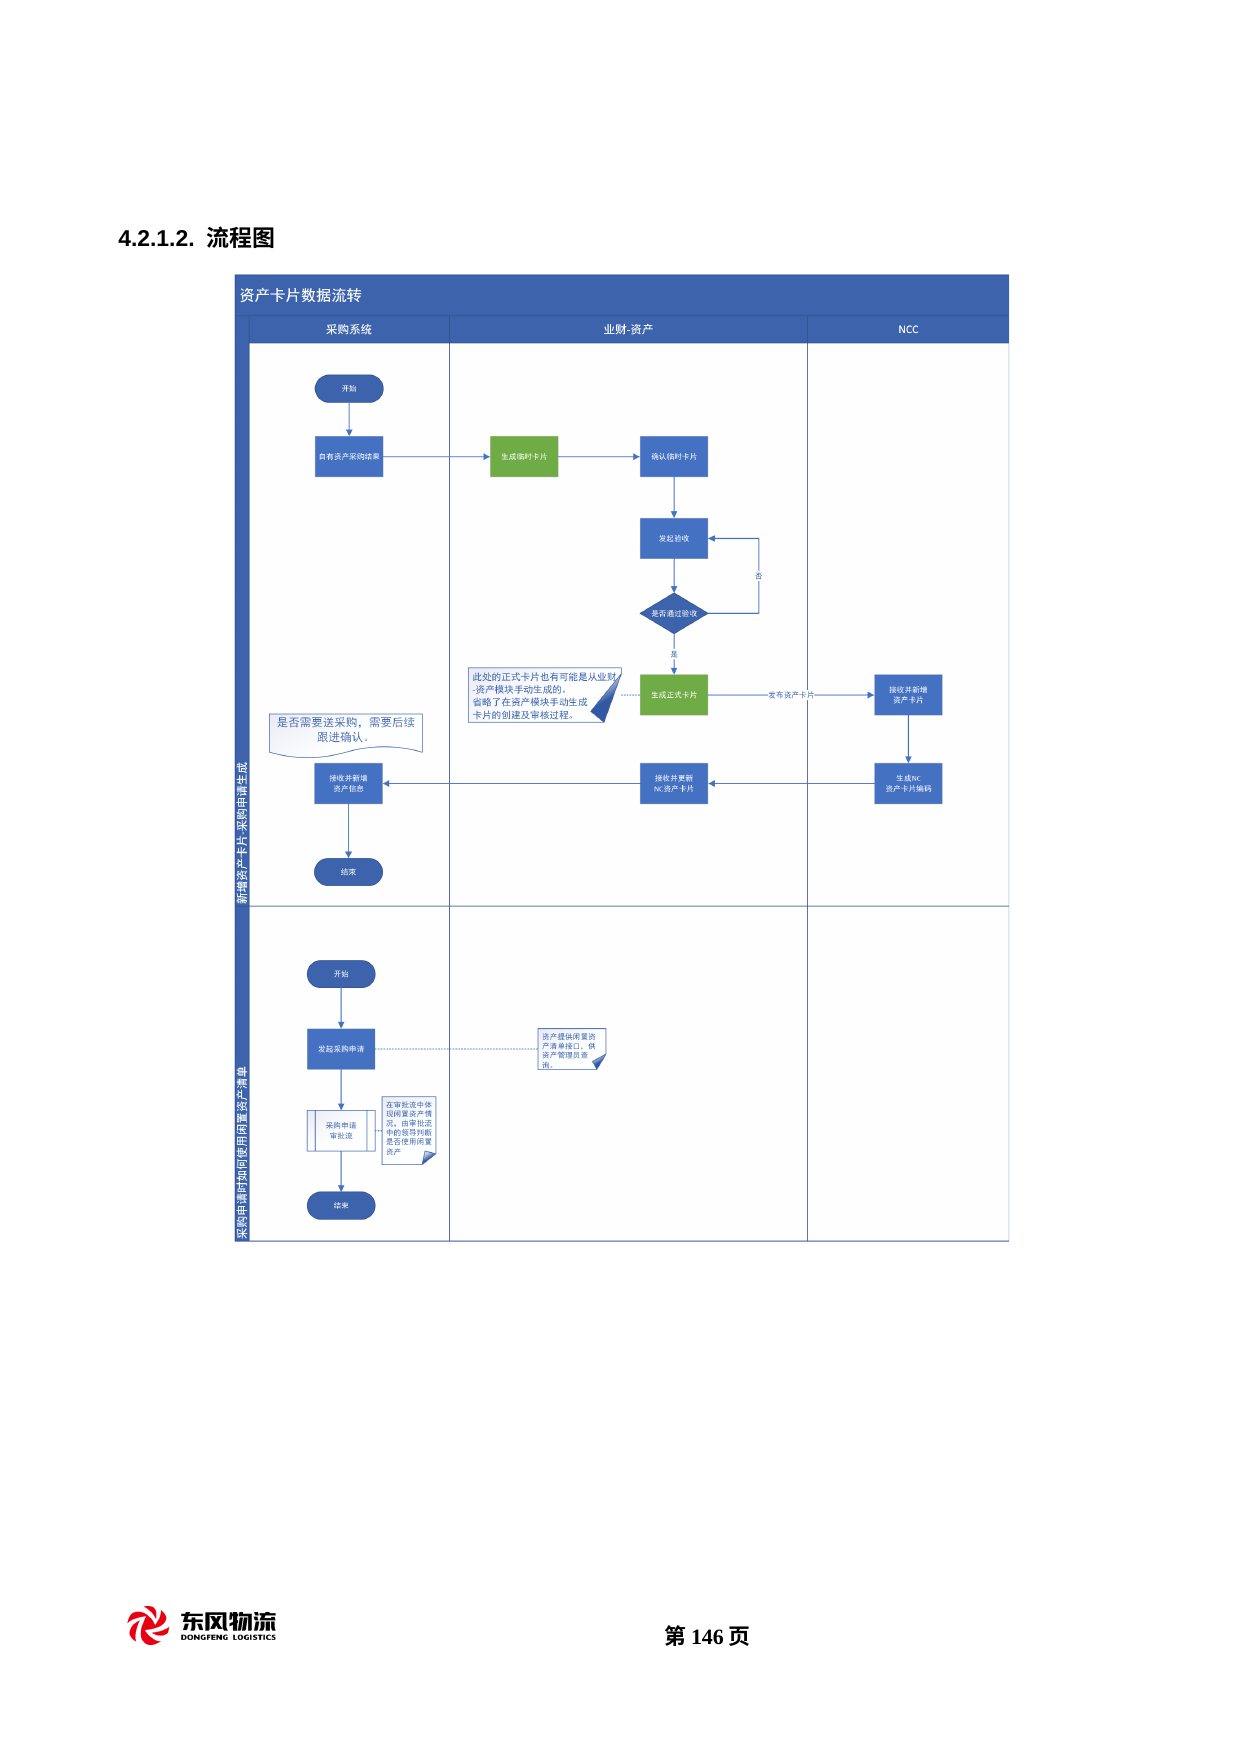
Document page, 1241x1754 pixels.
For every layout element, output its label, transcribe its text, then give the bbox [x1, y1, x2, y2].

subtitle 流程图 [118, 203, 1122, 268]
picture [231, 274, 1010, 1245]
picture [127, 1606, 276, 1645]
